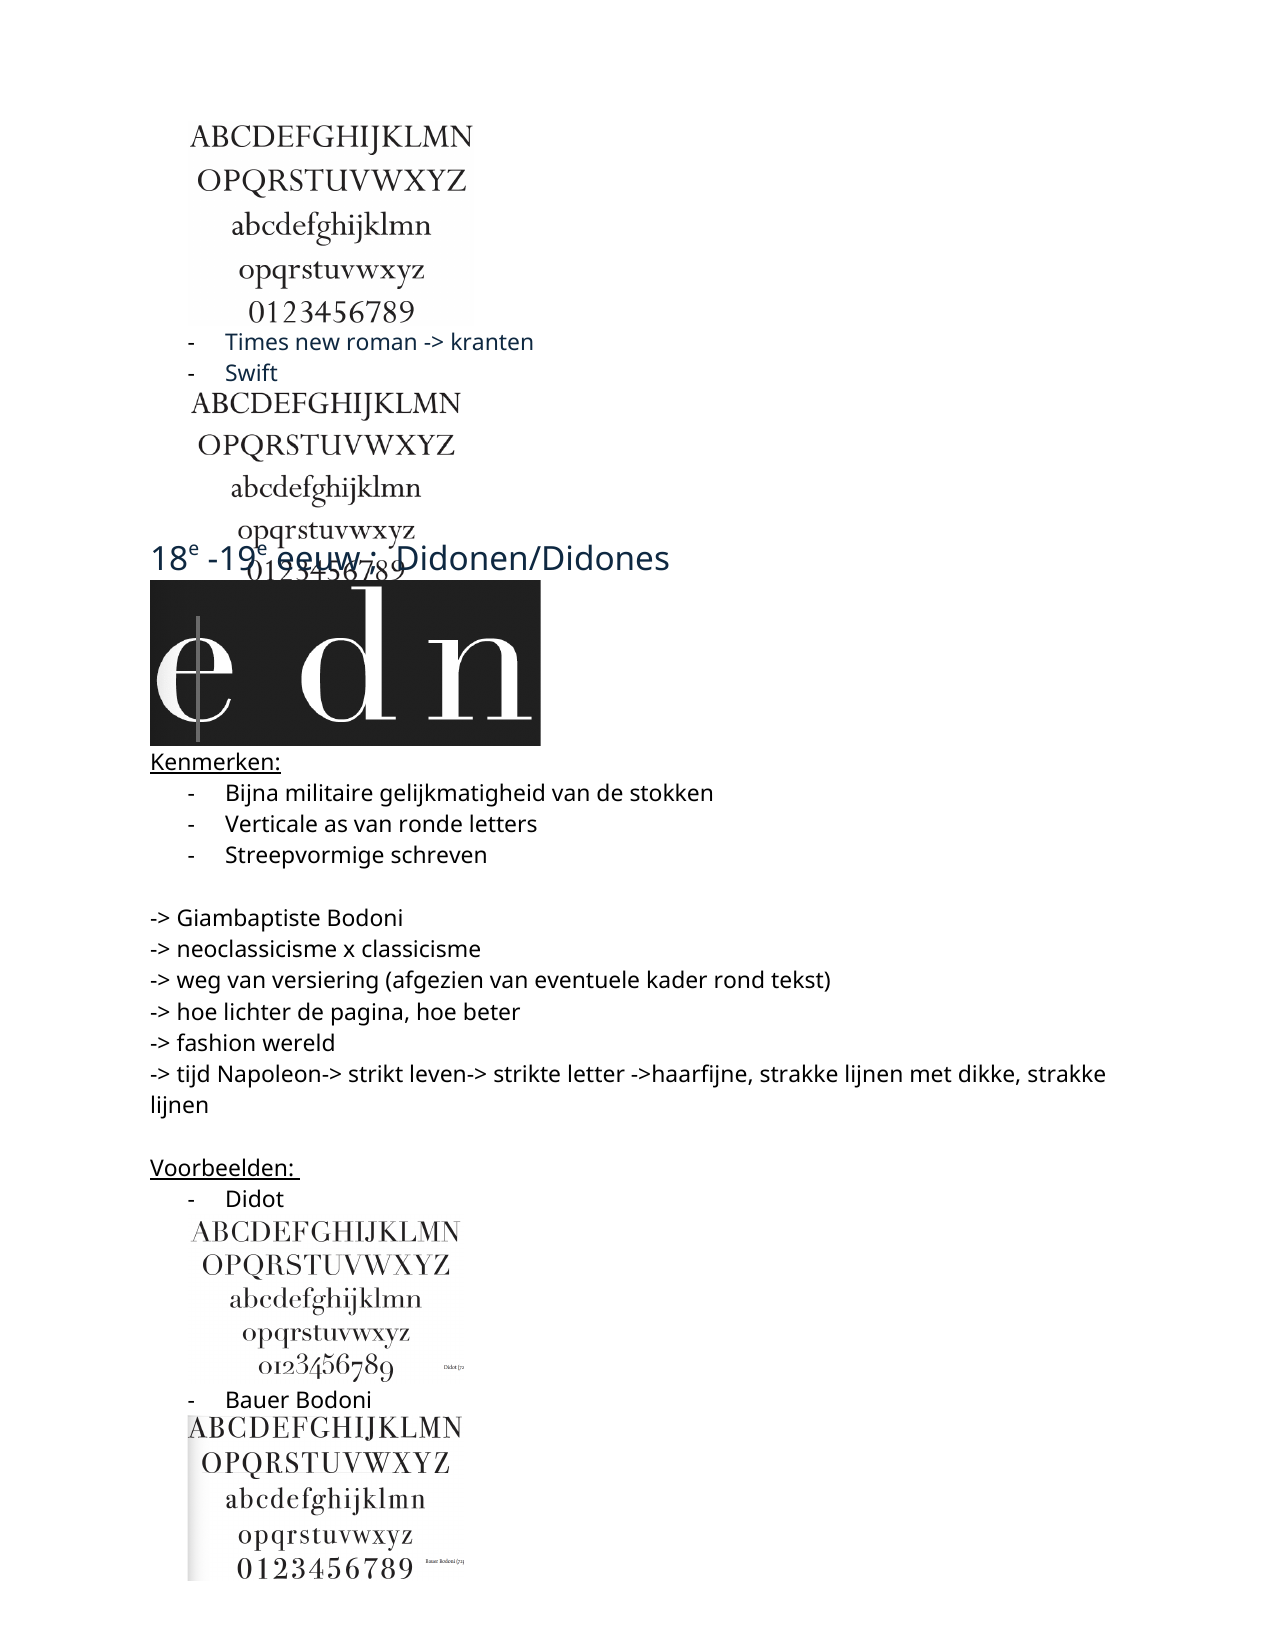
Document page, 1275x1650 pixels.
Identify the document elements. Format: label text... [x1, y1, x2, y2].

subtitle 18e -19e eeuw ; Didonen/Didones [150, 534, 1125, 580]
text -> tijd Napoleon-> strikt leven-> strikte letter ->haarfijne, strakke lijnen met dikke, strakke lijnen [150, 1058, 1125, 1121]
picture [187, 1214, 464, 1384]
text -> neoclassicisme x classicisme [150, 933, 1125, 964]
list Bauer Bodoni [187, 1384, 1125, 1415]
text -> hoe lichter de pagina, hoe beter [150, 996, 1125, 1027]
list Didot [187, 1183, 1125, 1214]
text Kenmerken: [150, 746, 1125, 777]
text -> fashion wereld [150, 1027, 1125, 1058]
list Streepvormige schreven [187, 839, 1125, 871]
list Swift [187, 357, 1125, 388]
text -> Giambaptiste Bodoni [150, 902, 1125, 933]
list Verticale as van ronde letters [187, 808, 1125, 839]
list Times new roman -> kranten [187, 326, 1125, 357]
list Bijna militaire gelijkmatigheid van de stokken [187, 777, 1125, 808]
text -> weg van versiering (afgezien van eventuele kader rond tekst) [150, 964, 1125, 996]
text Voorbeelden: [150, 1152, 1125, 1183]
picture [187, 121, 475, 326]
picture [188, 388, 463, 534]
picture [187, 1415, 464, 1581]
